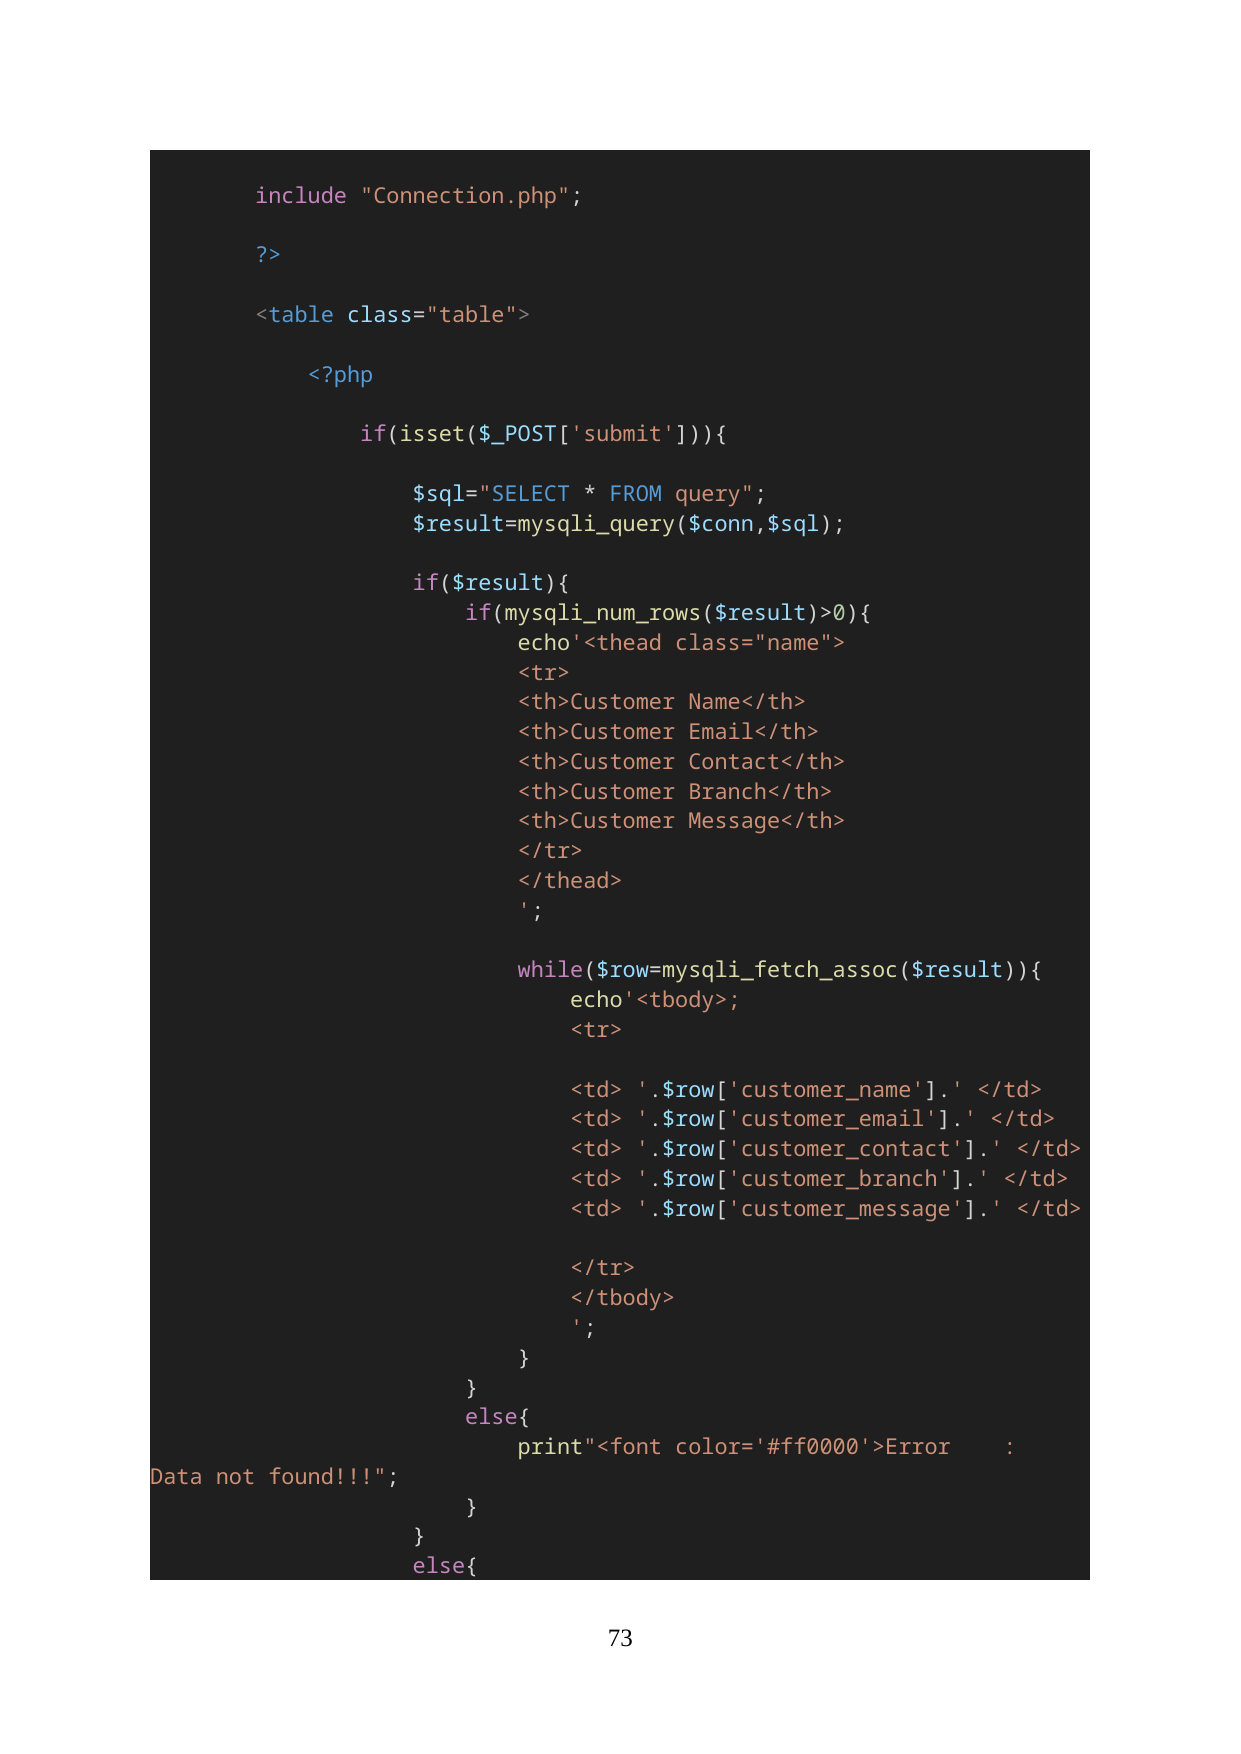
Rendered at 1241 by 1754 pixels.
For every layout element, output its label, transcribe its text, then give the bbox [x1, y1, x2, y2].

text </tr> [150, 1252, 1090, 1282]
text ?> [150, 239, 1090, 269]
text } [150, 1491, 1090, 1520]
text <tr> [150, 1014, 1090, 1044]
text </tr> [150, 835, 1090, 865]
text </thead> [150, 865, 1090, 895]
text <td> '.$row['customer_message'].' </td> [150, 1193, 1090, 1222]
text $sql="SELECT * FROM query"; [150, 478, 1090, 507]
text include "Connection.php"; [150, 180, 1090, 209]
text <th>Customer Email</th> [150, 716, 1090, 746]
text echo'<tbody>; [150, 984, 1090, 1014]
text <th>Customer Contact</th> [150, 746, 1090, 776]
text echo'<thead class="name"> [150, 627, 1090, 656]
text <?php [150, 358, 1090, 388]
text if($result){ [150, 567, 1090, 597]
text '; [150, 1312, 1090, 1342]
text } [150, 1371, 1090, 1401]
text <td> '.$row['customer_branch'].' </td> [150, 1163, 1090, 1193]
text <tr> [150, 656, 1090, 686]
text <th>Customer Branch</th> [150, 776, 1090, 805]
text else{ [150, 1550, 1090, 1580]
text <td> '.$row['customer_name'].' </td> [150, 1073, 1090, 1103]
text <th>Customer Name</th> [150, 686, 1090, 716]
text <td> '.$row['customer_contact'].' </td> [150, 1133, 1090, 1163]
text <th>Customer Message</th> [150, 805, 1090, 835]
text <td> '.$row['customer_email'].' </td> [150, 1103, 1090, 1133]
text while($row=mysqli_fetch_assoc($result)){ [150, 954, 1090, 984]
text if(isset($_POST['submit'])){ [150, 418, 1090, 448]
text } [150, 1520, 1090, 1550]
text $result=mysqli_query($conn,$sql); [150, 507, 1090, 537]
text else{ [150, 1401, 1090, 1431]
text <table class="table"> [150, 299, 1090, 329]
text '; [150, 895, 1090, 924]
text </tbody> [150, 1282, 1090, 1312]
text if(mysqli_num_rows($result)>0){ [150, 597, 1090, 627]
text } [150, 1342, 1090, 1371]
text print"<font color='#ff0000'>Error : Data not found!!!"; [150, 1431, 1090, 1491]
